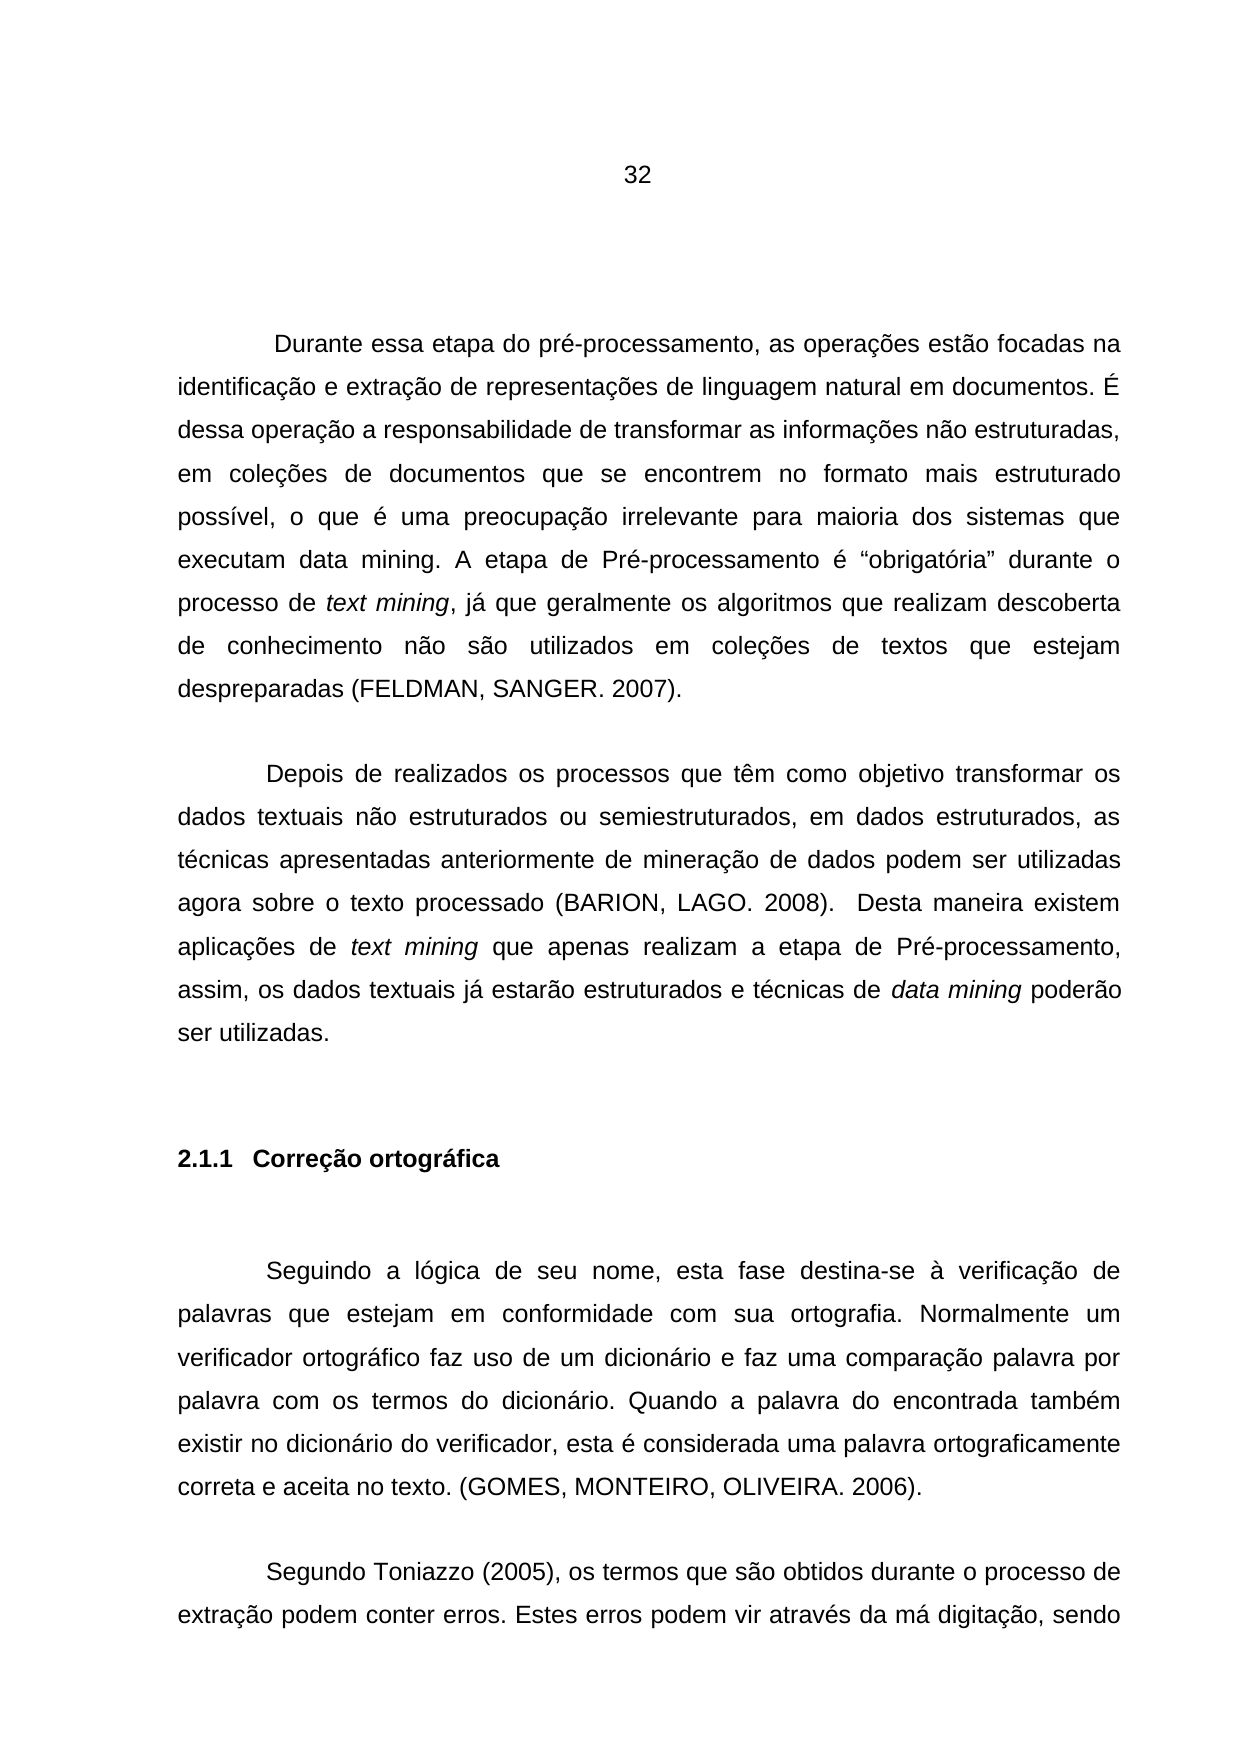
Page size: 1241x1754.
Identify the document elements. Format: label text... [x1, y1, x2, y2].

text Seguindo a lógica de seu nome, esta fase destina-se à verificação de palavras que estejam em conformidade com sua ortografia. Normalmente um verificador ortográfico faz uso de um dicionário e faz uma comparação palavra por palavra com os termos do dicionário. Quando a palavra do encontrada também existir no dicionário do verificador, esta é considerada uma palavra ortograficamente correta e aceita no texto. (GOMES, MONTEIRO, OLIVEIRA. 2006). [177, 1256, 1122, 1501]
text Durante essa etapa do pré-processamento, as operações estão focadas na identificação e extração de representações de linguagem natural em documentos. É dessa operação a responsabilidade de transformar as informações não estruturadas, em coleções de documentos que se encontrem no formato mais estruturado possível, o que é uma preocupação irrelevante para maioria dos sistemas que executam data mining. A etapa de Pré-processamento é “obrigatória” durante o processo de text mining, já que geralmente os algoritmos que realizam descoberta de conhecimento não são utilizados em coleções de textos que estejam despreparadas (FELDMAN, SANGER. 2007). [177, 329, 1122, 703]
text Depois de realizados os processos que têm como objetivo transformar os dados textuais não estruturados ou semiestruturados, em dados estruturados, as técnicas apresentadas anteriormente de mineração de dados podem ser utilizadas agora sobre o texto processado (BARION, LAGO. 2008). Desta maneira existem aplicações de text mining que apenas realizam a etapa de Pré-processamento, assim, os dados textuais já estarão estruturados e técnicas de data mining poderão ser utilizadas. [177, 759, 1122, 1047]
subtitle Correção ortográfica [177, 1144, 1122, 1173]
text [177, 1557, 1122, 1629]
